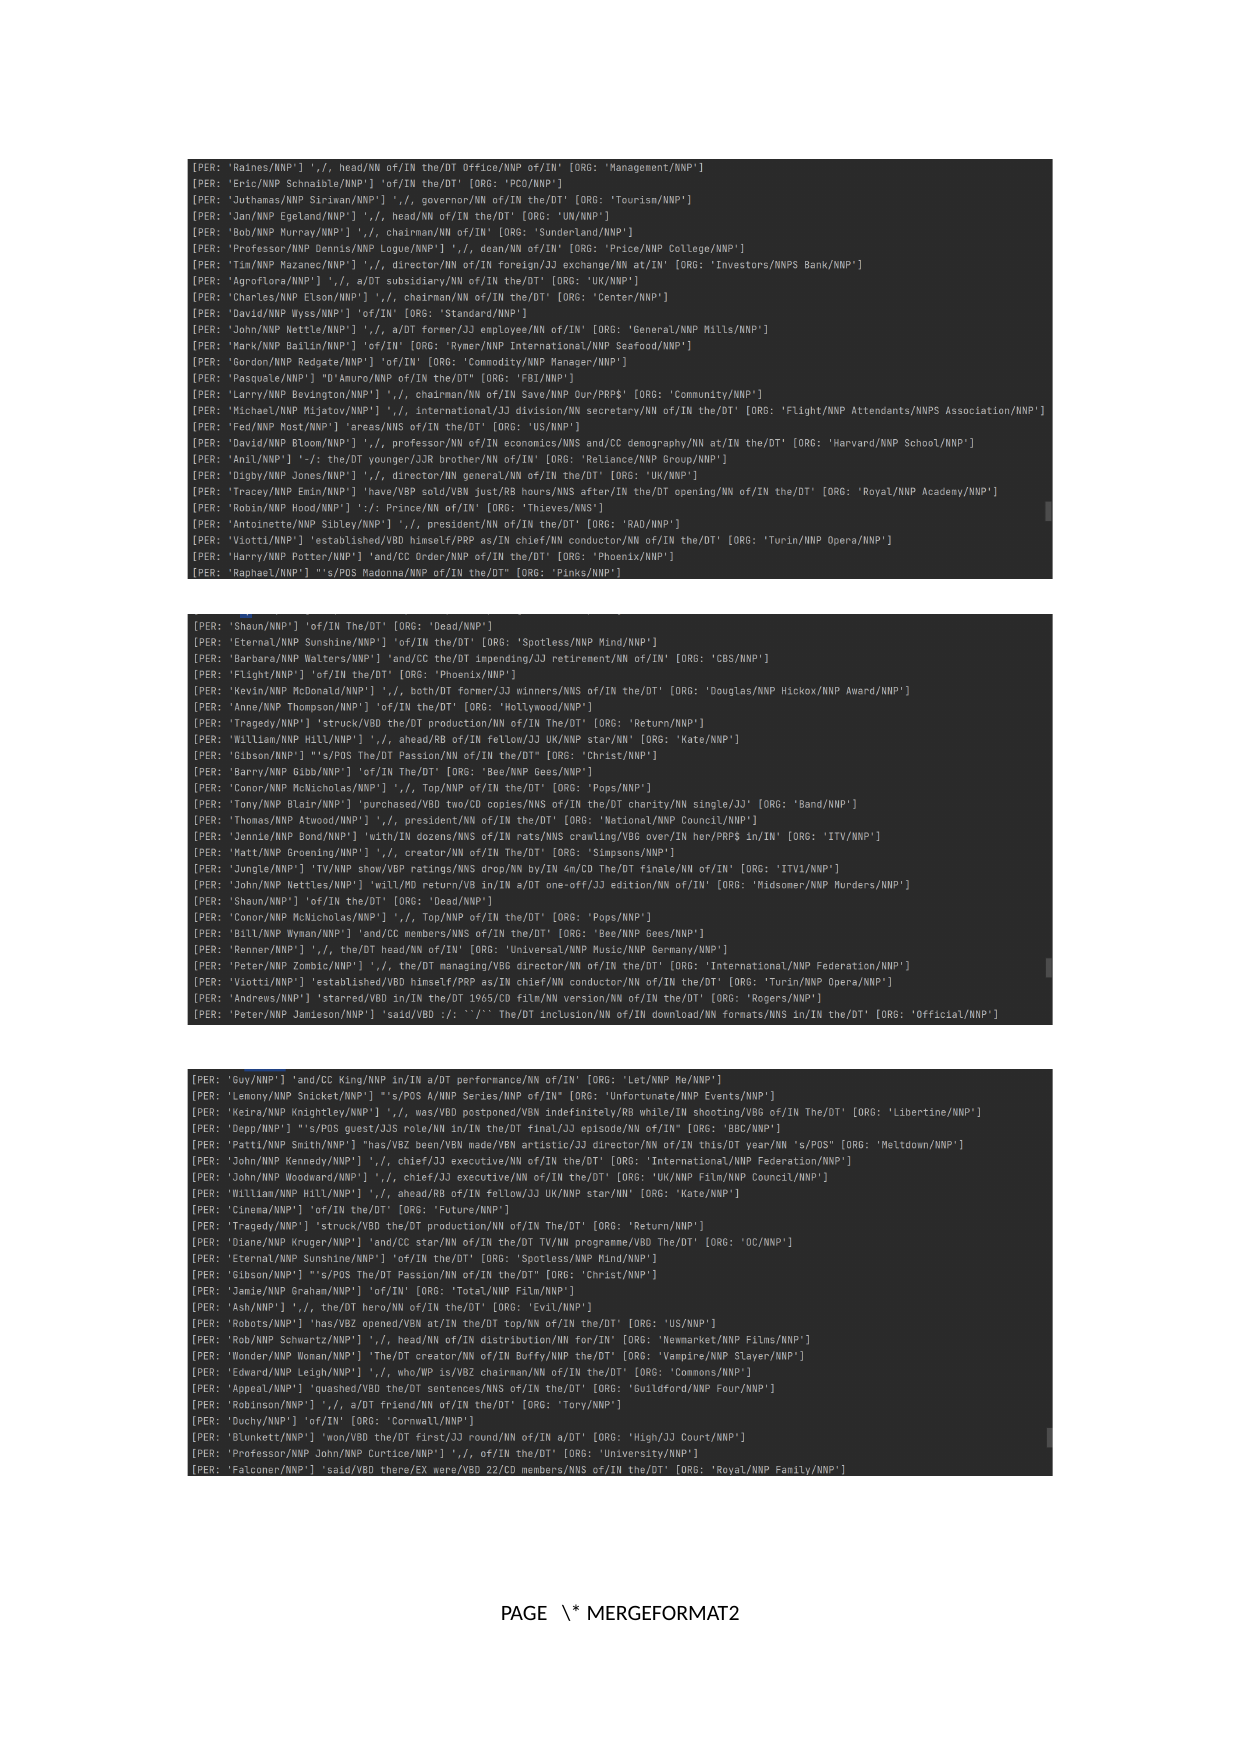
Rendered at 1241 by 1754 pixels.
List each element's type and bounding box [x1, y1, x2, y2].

picture [187, 1069, 1053, 1476]
picture [187, 159, 1053, 579]
picture [187, 614, 1053, 1025]
